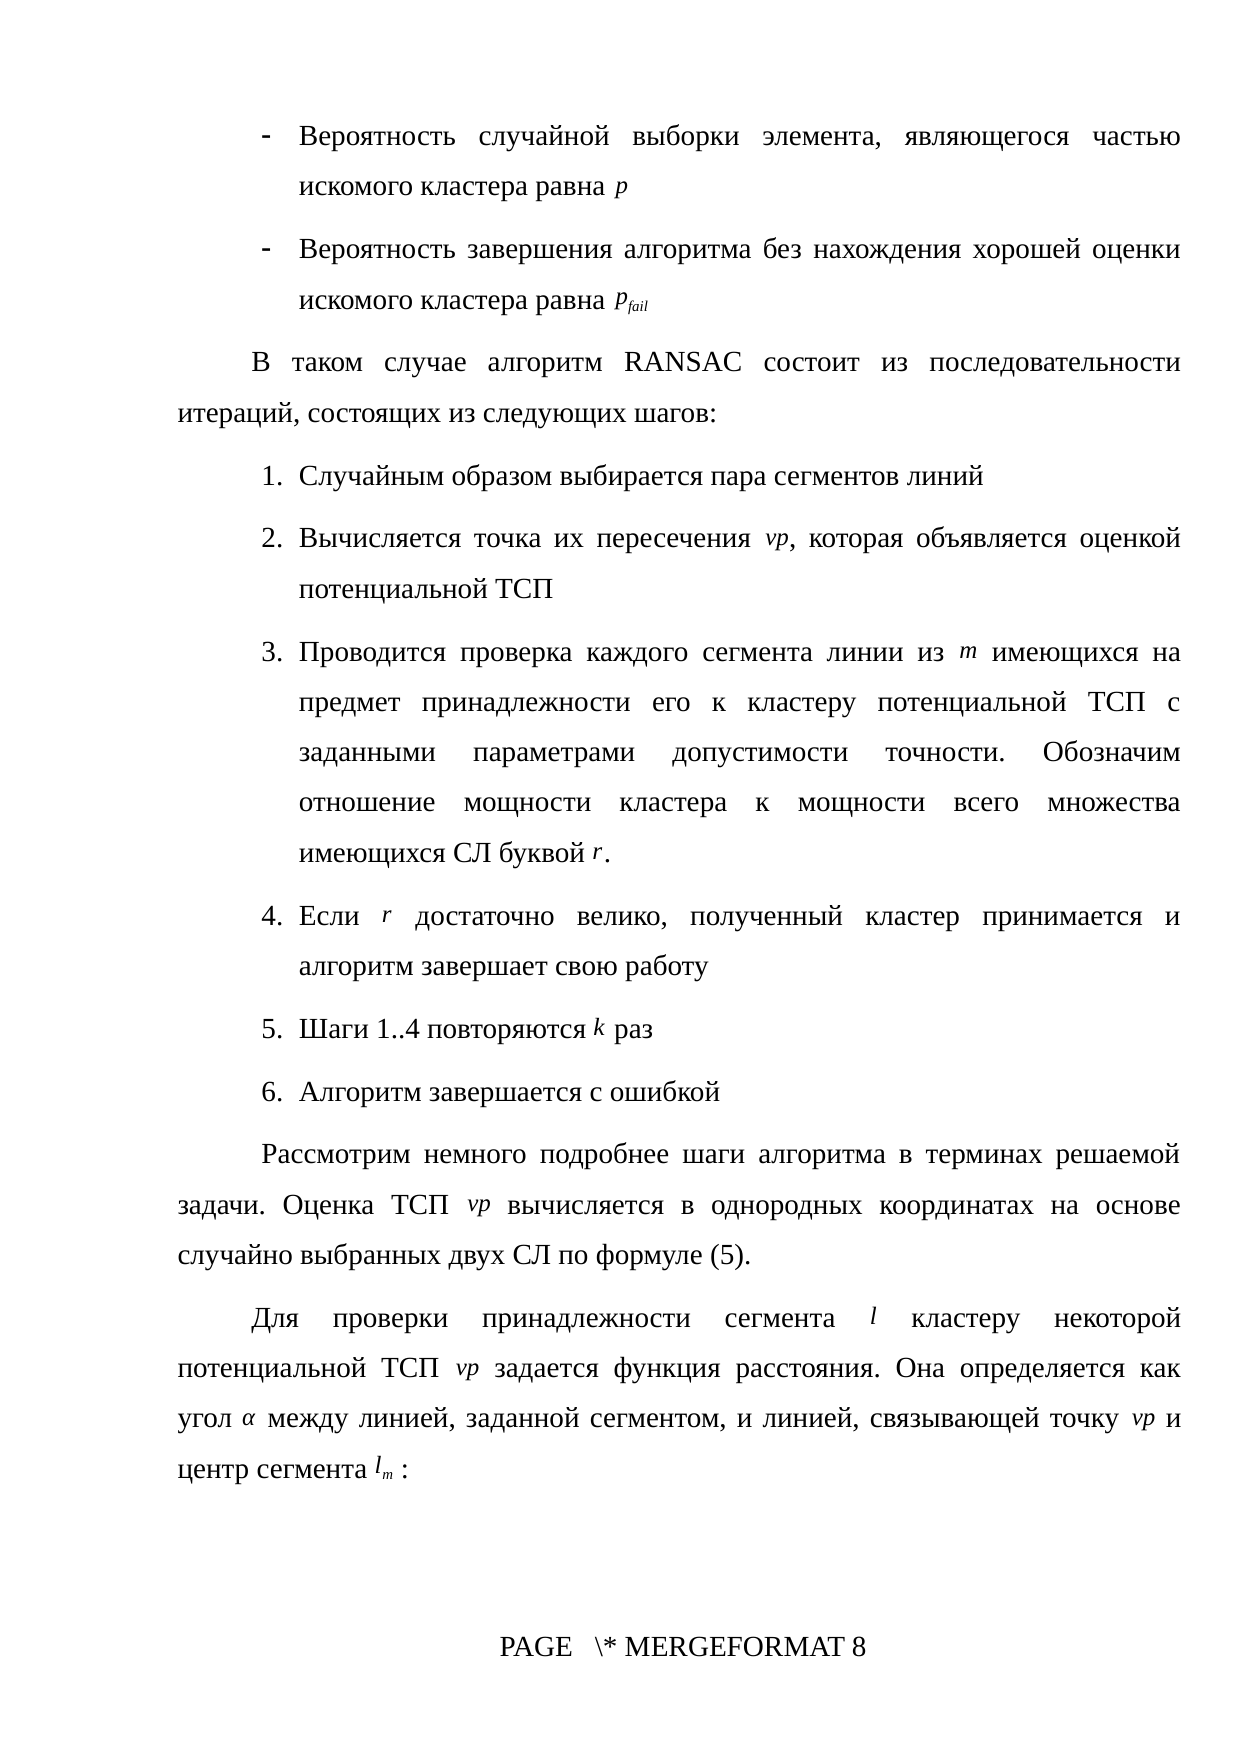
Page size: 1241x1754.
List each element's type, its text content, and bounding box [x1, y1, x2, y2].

text Для проверки принадлежности сегмента кластеру некоторой потенциальной ТСП задается функция расстояния. Она определяется как угол между линией, заданной сегментом, и линией, связывающей точку и центр сегмента : [177, 1300, 1181, 1484]
list Алгоритм завершается с ошибкой [261, 1074, 1181, 1107]
list Шаги 1..4 повторяются раз [261, 1011, 1181, 1044]
list Проводится проверка каждого сегмента линии из имеющихся на предмет принадлежности его к кластеру потенциальной ТСП с заданными параметрами допустимости точности. Обозначим отношение мощности кластера к мощности всего множества имеющихся СЛ буквой . [261, 634, 1181, 868]
list Если достаточно велико, полученный кластер принимается и алгоритм завершает свою работу [261, 898, 1181, 982]
text В таком случае алгоритм RANSAC состоит из последовательности итераций, состоящих из следующих шагов: [177, 344, 1181, 428]
list Случайным образом выбирается пара сегментов линий [261, 458, 1181, 491]
list Вычисляется точка их пересечения , которая объявляется оценкой потенциальной ТСП [261, 521, 1181, 604]
list Вероятность завершения алгоритма без нахождения хорошей оценки искомого кластера равна [261, 231, 1181, 315]
text Рассмотрим немного подробнее шаги алгоритма в терминах решаемой задачи. Оценка ТСП вычисляется в однородных координатах на основе случайно выбранных двух СЛ по формуле (5). [177, 1136, 1181, 1271]
list Вероятность случайной выборки элемента, являющегося частью искомого кластера равна [261, 118, 1181, 202]
